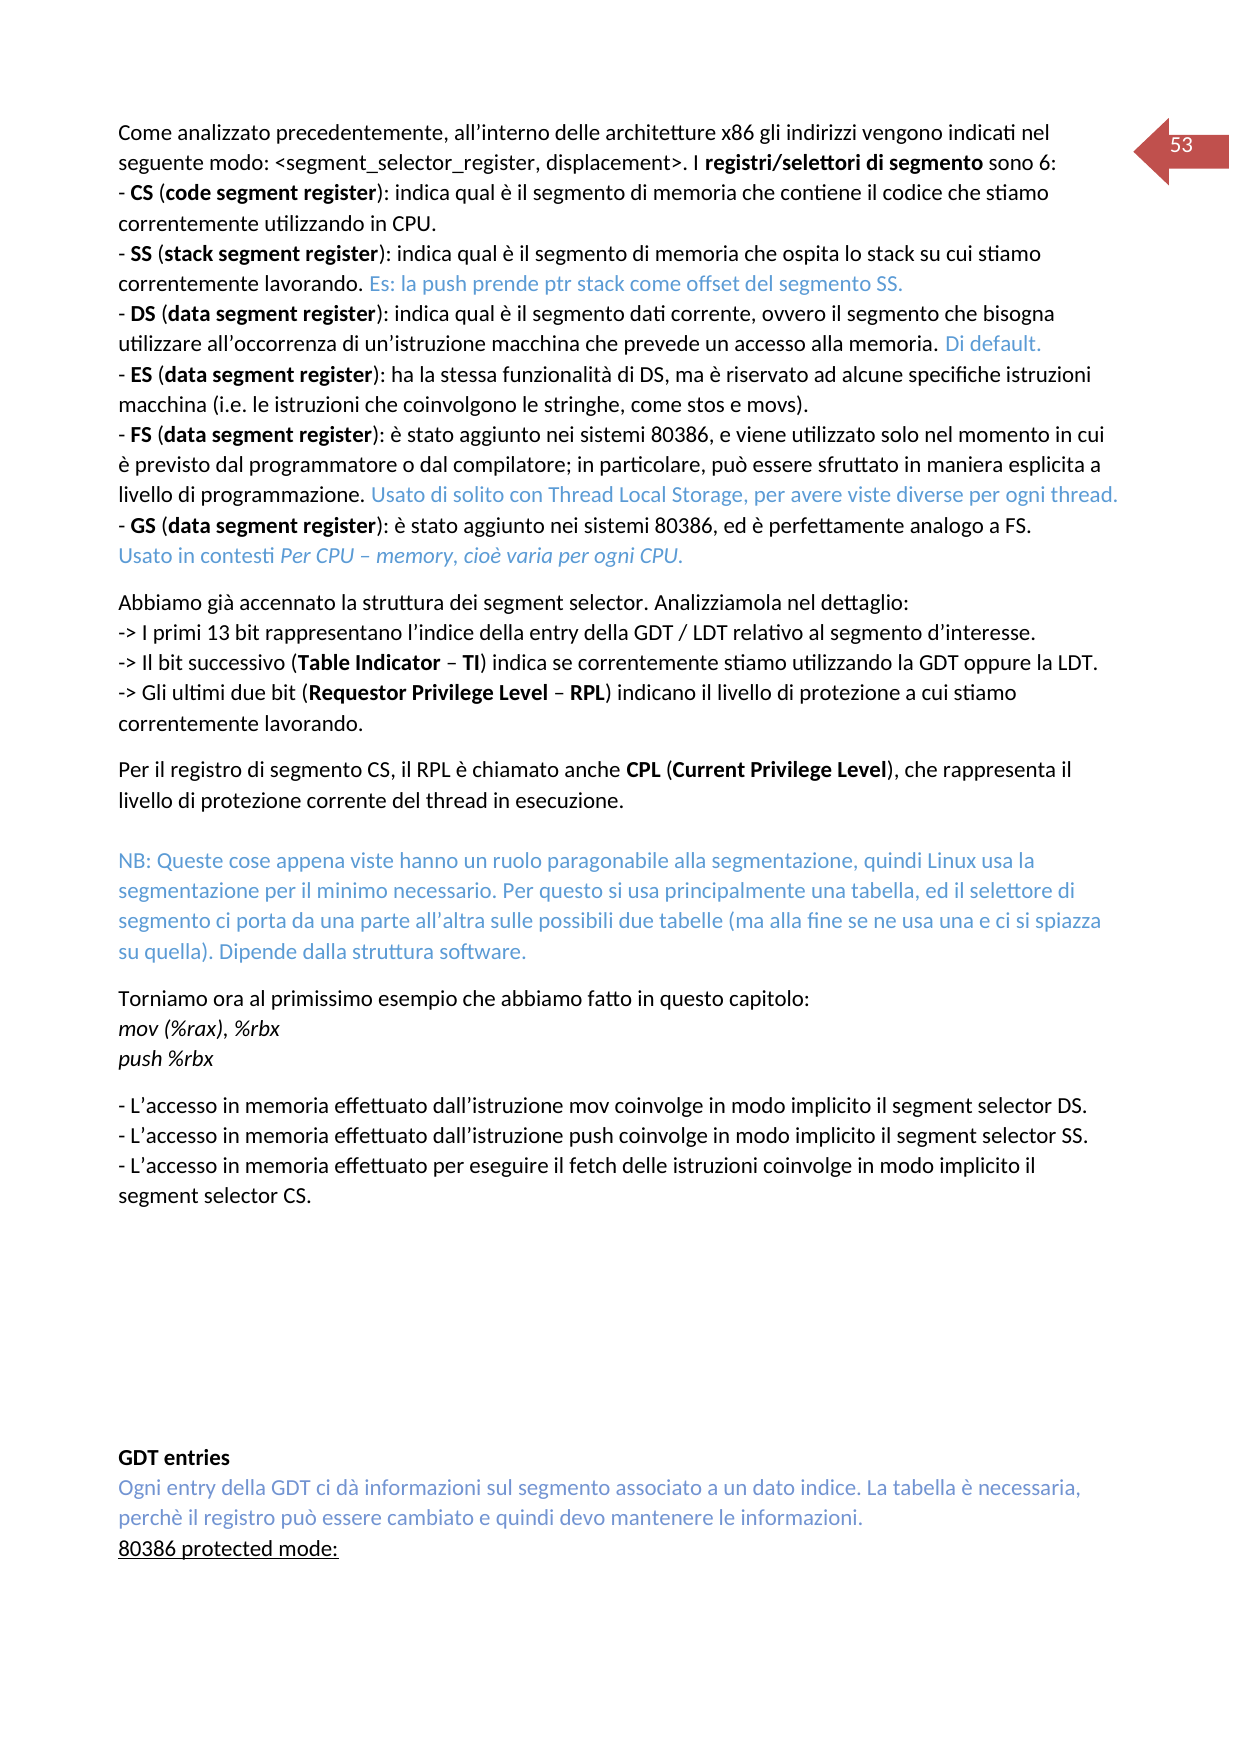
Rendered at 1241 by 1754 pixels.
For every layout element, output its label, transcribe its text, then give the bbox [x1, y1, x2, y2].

text GDT entries Ogni entry della GDT ci dà informazioni sul segmento associato a un dato indice. La tabella è necessaria, perchè il registro può essere cambiato e quindi devo mantenere le informazioni. 80386 protected mode: [118, 1322, 1122, 1562]
text Abbiamo già accennato la struttura dei segment selector. Analizziamola nel dettaglio: -> I primi 13 bit rappresentano l’indice della entry della GDT / LDT relativo al segmento d’interesse. -> Il bit successivo (Table Indicator – TI) indica se correntemente stiamo utilizzando la GDT oppure la LDT. -> Gli ultimi due bit (Requestor Privilege Level – RPL) indicano il livello di protezione a cui stiamo correntemente lavorando. [118, 588, 1122, 737]
text Per il registro di segmento CS, il RPL è chiamato anche CPL (Current Privilege Level), che rappresenta il livello di protezione corrente del thread in esecuzione. NB: Queste cose appena viste hanno un ruolo paragonabile alla segmentazione, quindi Linux usa la segmentazione per il minimo necessario. Per questo si usa principalmente una tabella, ed il selettore di segmento ci porta da una parte all’altra sulle possibili due tabelle (ma alla fine se ne usa una e ci si spiazza su quella). Dipende dalla struttura software. [118, 756, 1122, 965]
text - L’accesso in memoria effettuato dall’istruzione mov coinvolge in modo implicito il segment selector DS. - L’accesso in memoria effettuato dall’istruzione push coinvolge in modo implicito il segment selector SS. - L’accesso in memoria effettuato per eseguire il fetch delle istruzioni coinvolge in modo implicito il segment selector CS. [118, 1091, 1122, 1210]
text Torniamo ora al primissimo esempio che abbiamo fatto in questo capitolo: mov (%rax), %rbx push %rbx [118, 984, 1122, 1072]
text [118, 118, 1122, 569]
